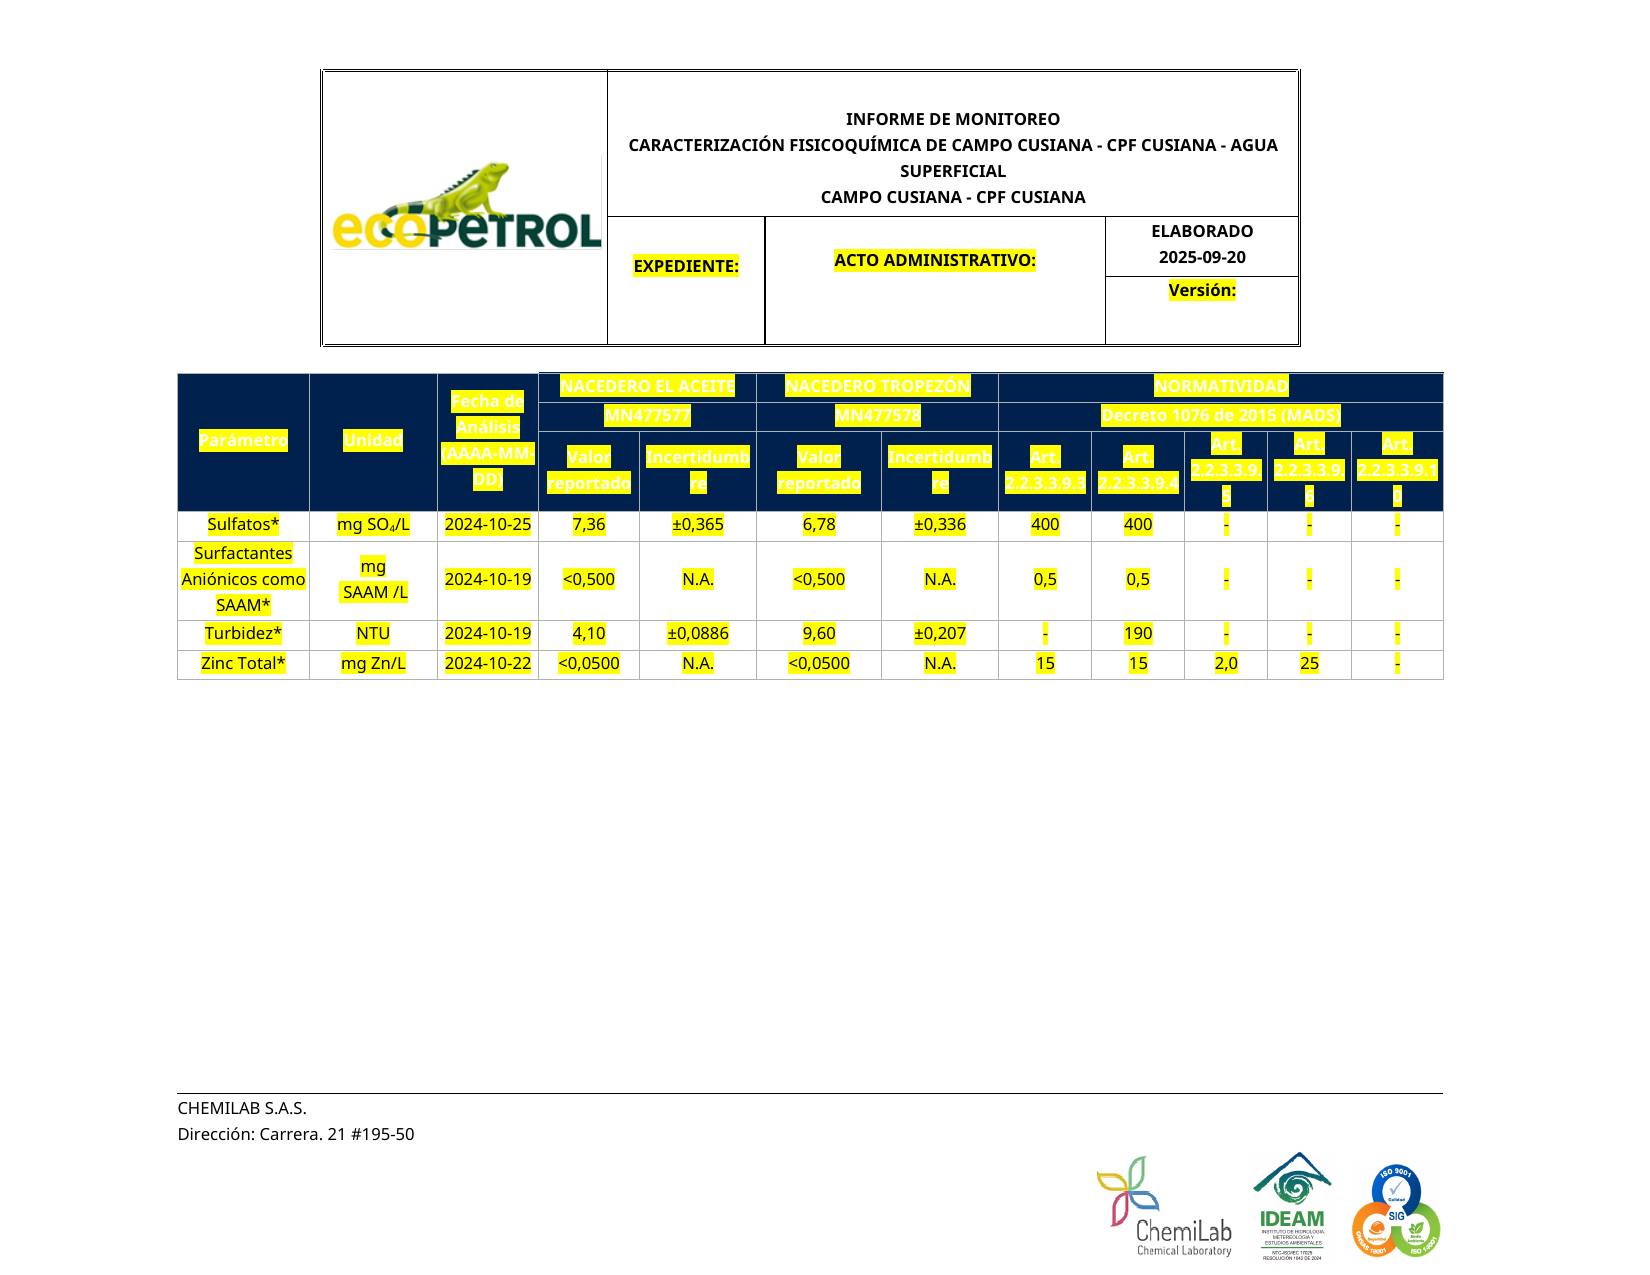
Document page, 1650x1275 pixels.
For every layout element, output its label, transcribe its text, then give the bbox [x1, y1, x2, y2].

table_cell - [1352, 512, 1443, 541]
table_cell 2,0 [1185, 651, 1267, 679]
table_cell N.A. [882, 542, 998, 620]
table_cell Art. 2.2.3.3.9.5 [1185, 432, 1267, 511]
table_cell N.A. [640, 542, 756, 620]
table_cell ±0,207 [882, 621, 998, 650]
table_cell 7,36 [539, 512, 639, 541]
table_cell <0,500 [757, 542, 881, 620]
table_cell 6,78 [757, 512, 881, 541]
table_cell ±0,336 [882, 512, 998, 541]
table_header NORMATIVIDAD [999, 374, 1443, 402]
table_cell Incertidumbre [640, 432, 756, 511]
table_cell Turbidez* [178, 621, 309, 650]
picture [1348, 1159, 1444, 1261]
table_cell 0,5 [999, 542, 1091, 620]
table_cell Sulfatos* [178, 512, 309, 541]
table_cell 0,5 [1092, 542, 1184, 620]
table_cell Incertidumbre [882, 432, 998, 511]
table_cell NTU [310, 621, 437, 650]
table_cell - [999, 621, 1091, 650]
table_cell Art. 2.2.3.3.9.3 [999, 432, 1091, 511]
table_header Fecha de Análisis (AAAA-MM-DD) [438, 374, 538, 511]
table_cell - [1268, 542, 1351, 620]
table_cell Art. 2.2.3.3.9.10 [1352, 432, 1443, 511]
table_cell 2024-10-25 [438, 512, 538, 541]
picture [332, 155, 604, 252]
table_cell 15 [1092, 651, 1184, 679]
table_cell 9,60 [757, 621, 881, 650]
table_cell mg Zn/L [310, 651, 437, 679]
table_header Unidad [310, 374, 437, 511]
table_cell - [1268, 621, 1351, 650]
table_cell Art. 2.2.3.3.9.6 [1268, 432, 1351, 511]
table_cell <0,0500 [757, 651, 881, 679]
table_cell 2024-10-22 [438, 651, 538, 679]
table_cell 190 [1092, 621, 1184, 650]
table_cell Valor reportado [757, 432, 881, 511]
table_cell <0,500 [539, 542, 639, 620]
table_cell 25 [1268, 651, 1351, 679]
picture [1091, 1148, 1340, 1272]
table_cell - [1185, 512, 1267, 541]
table_cell N.A. [882, 651, 998, 679]
table_cell Decreto 1076 de 2015 (MADS) [999, 403, 1443, 431]
table_cell Art. 2.2.3.3.9.4 [1092, 432, 1184, 511]
table_cell 400 [999, 512, 1091, 541]
table_cell MN477577 [539, 403, 756, 431]
table_cell 2024-10-19 [438, 542, 538, 620]
table_cell <0,0500 [539, 651, 639, 679]
table_header Parámetro [178, 374, 309, 511]
table_cell - [1352, 651, 1443, 679]
table_cell 15 [999, 651, 1091, 679]
table_header NACEDERO TROPEZÓN [757, 374, 998, 402]
table_cell Zinc Total* [178, 651, 309, 679]
table_cell Valor reportado [539, 432, 639, 511]
table_cell N.A. [640, 651, 756, 679]
table_cell - [1352, 542, 1443, 620]
table_cell ±0,365 [640, 512, 756, 541]
table_cell - [1185, 542, 1267, 620]
table_cell MN477578 [757, 403, 998, 431]
table_cell 4,10 [539, 621, 639, 650]
table_cell ±0,0886 [640, 621, 756, 650]
table_cell 400 [1092, 512, 1184, 541]
table_cell - [1268, 512, 1351, 541]
table_cell Surfactantes Aniónicos como SAAM* [178, 542, 309, 620]
table_cell - [1185, 621, 1267, 650]
table_cell 2024-10-19 [438, 621, 538, 650]
table_cell - [1352, 621, 1443, 650]
table_cell mg SAAM /L [310, 542, 437, 620]
table_cell mg SO4/L [310, 512, 437, 541]
table_header NACEDERO EL ACEITE [539, 374, 756, 402]
